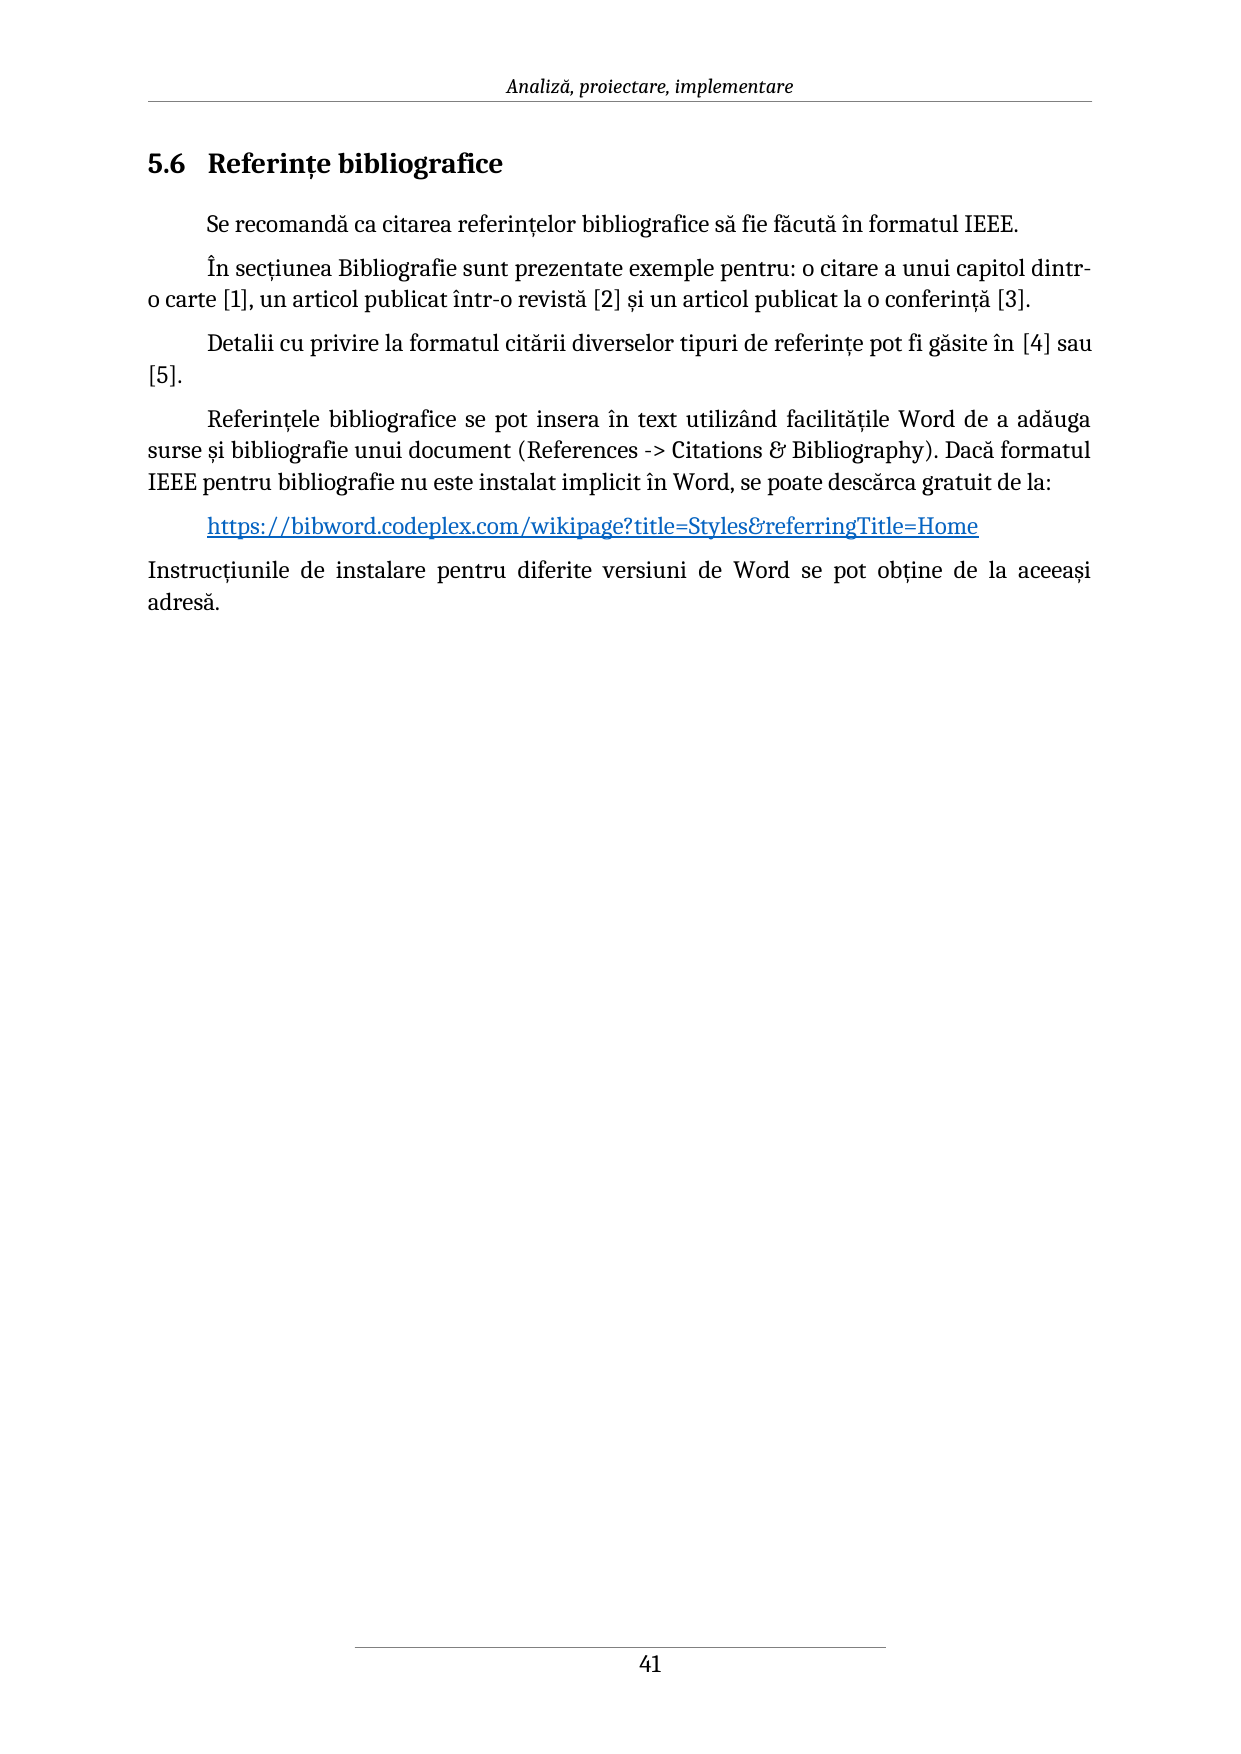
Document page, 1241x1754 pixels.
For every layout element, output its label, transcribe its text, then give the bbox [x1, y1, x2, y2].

text Referințele bibliografice se pot insera în text utilizând facilitățile Word de a adăuga surse și bibliografie unui document (References -> Citations & Bibliography). Dacă formatul IEEE pentru bibliografie nu este instalat implicit în Word, se poate descărca gratuit de la: [148, 405, 1092, 497]
text Instrucțiunile de instalare pentru diferite versiuni de Word se pot obține de la aceeași adresă. [148, 556, 1092, 616]
text Detalii cu privire la formatul citării diverselor tipuri de referințe pot fi găsite în sau . [148, 329, 1092, 389]
subtitle Referințe bibliografice [148, 148, 1092, 181]
text https://bibword.codeplex.com/wikipage?title=Styles&referringTitle=Home [148, 512, 1092, 541]
text În secțiunea Bibliografie sunt prezentate exemple pentru: o citare a unui capitol dintr-o carte , un articol publicat într-o revistă și un articol publicat la o conferință . [148, 254, 1092, 314]
text Se recomandă ca citarea referințelor bibliografice să fie făcută în formatul IEEE. [148, 209, 1092, 238]
